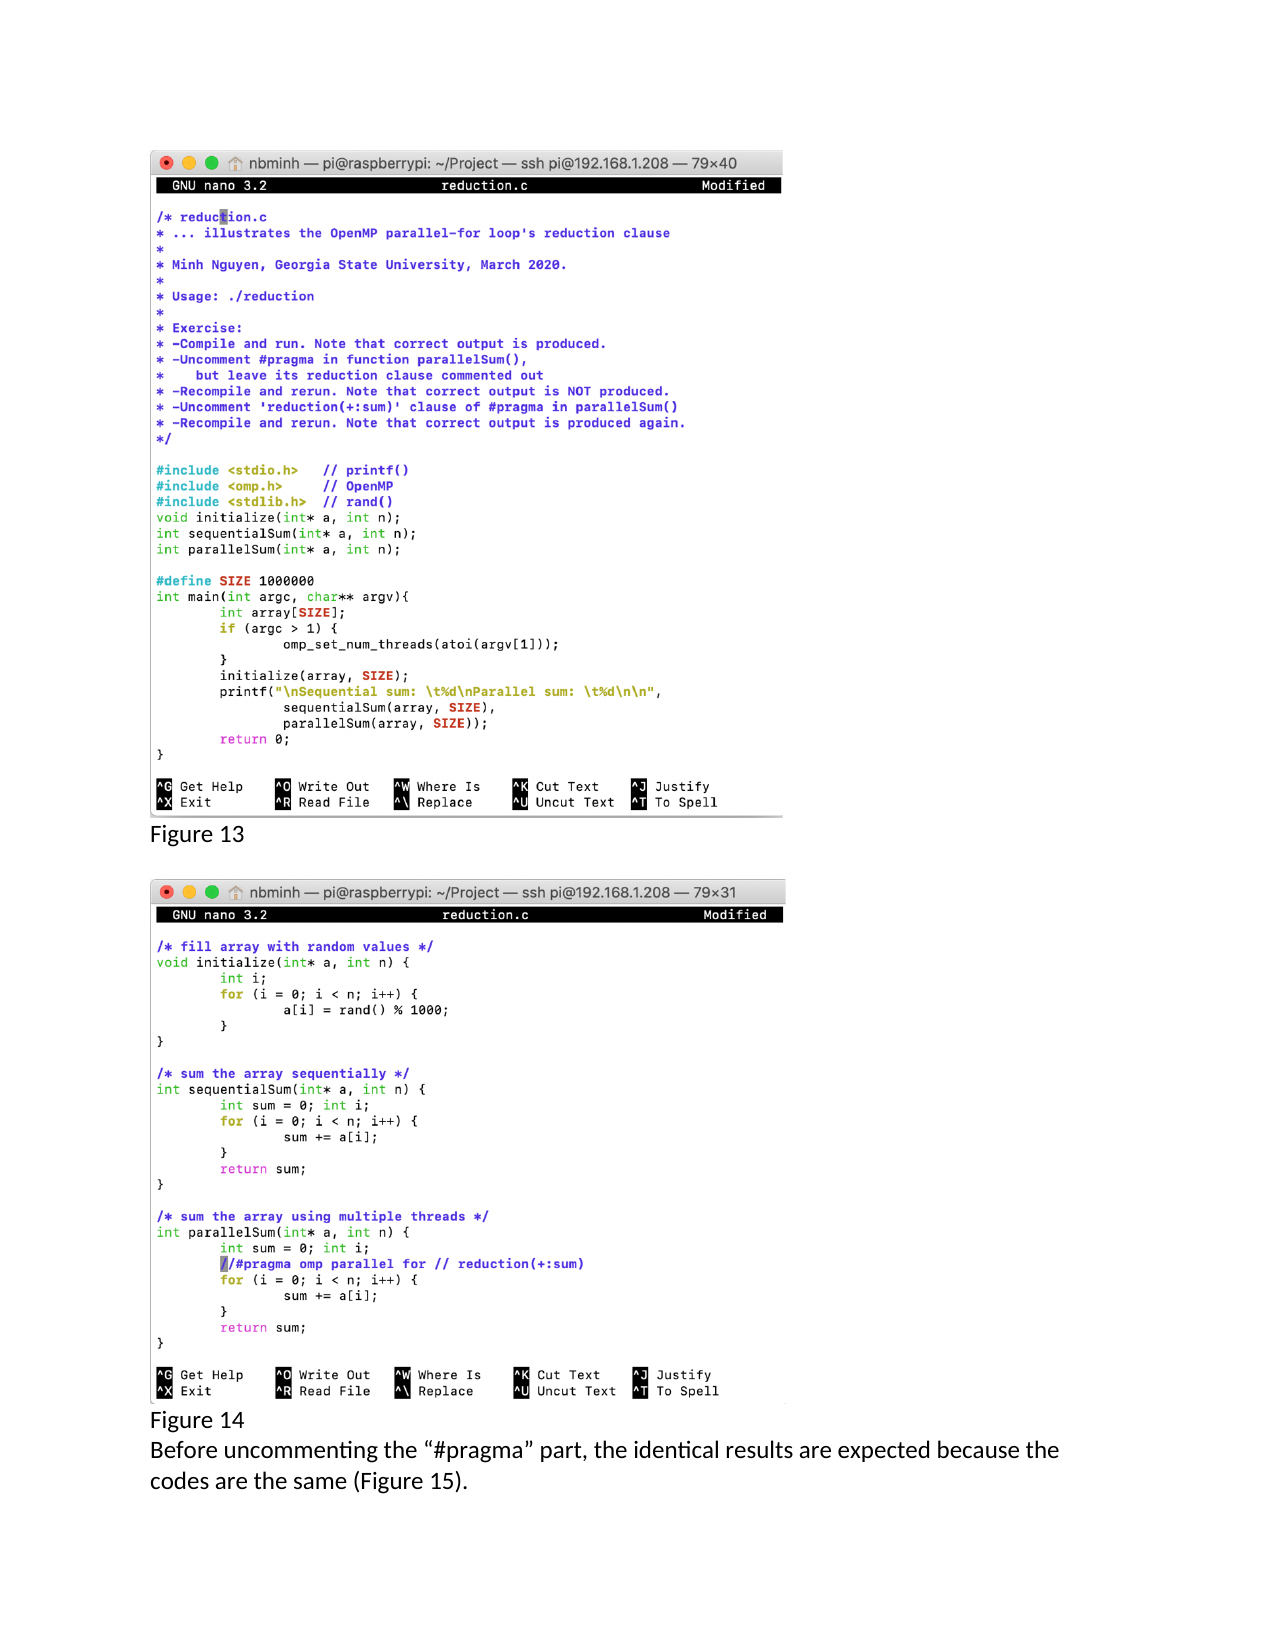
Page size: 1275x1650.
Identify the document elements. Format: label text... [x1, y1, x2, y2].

picture [150, 150, 783, 818]
text Figure 13 [150, 818, 1125, 848]
text Figure 14 [150, 1404, 1125, 1434]
text Before uncommenting the “#pragma” part, the identical results are expected because the codes are the same (Figure 15). [150, 1434, 1125, 1496]
picture [150, 879, 786, 1404]
